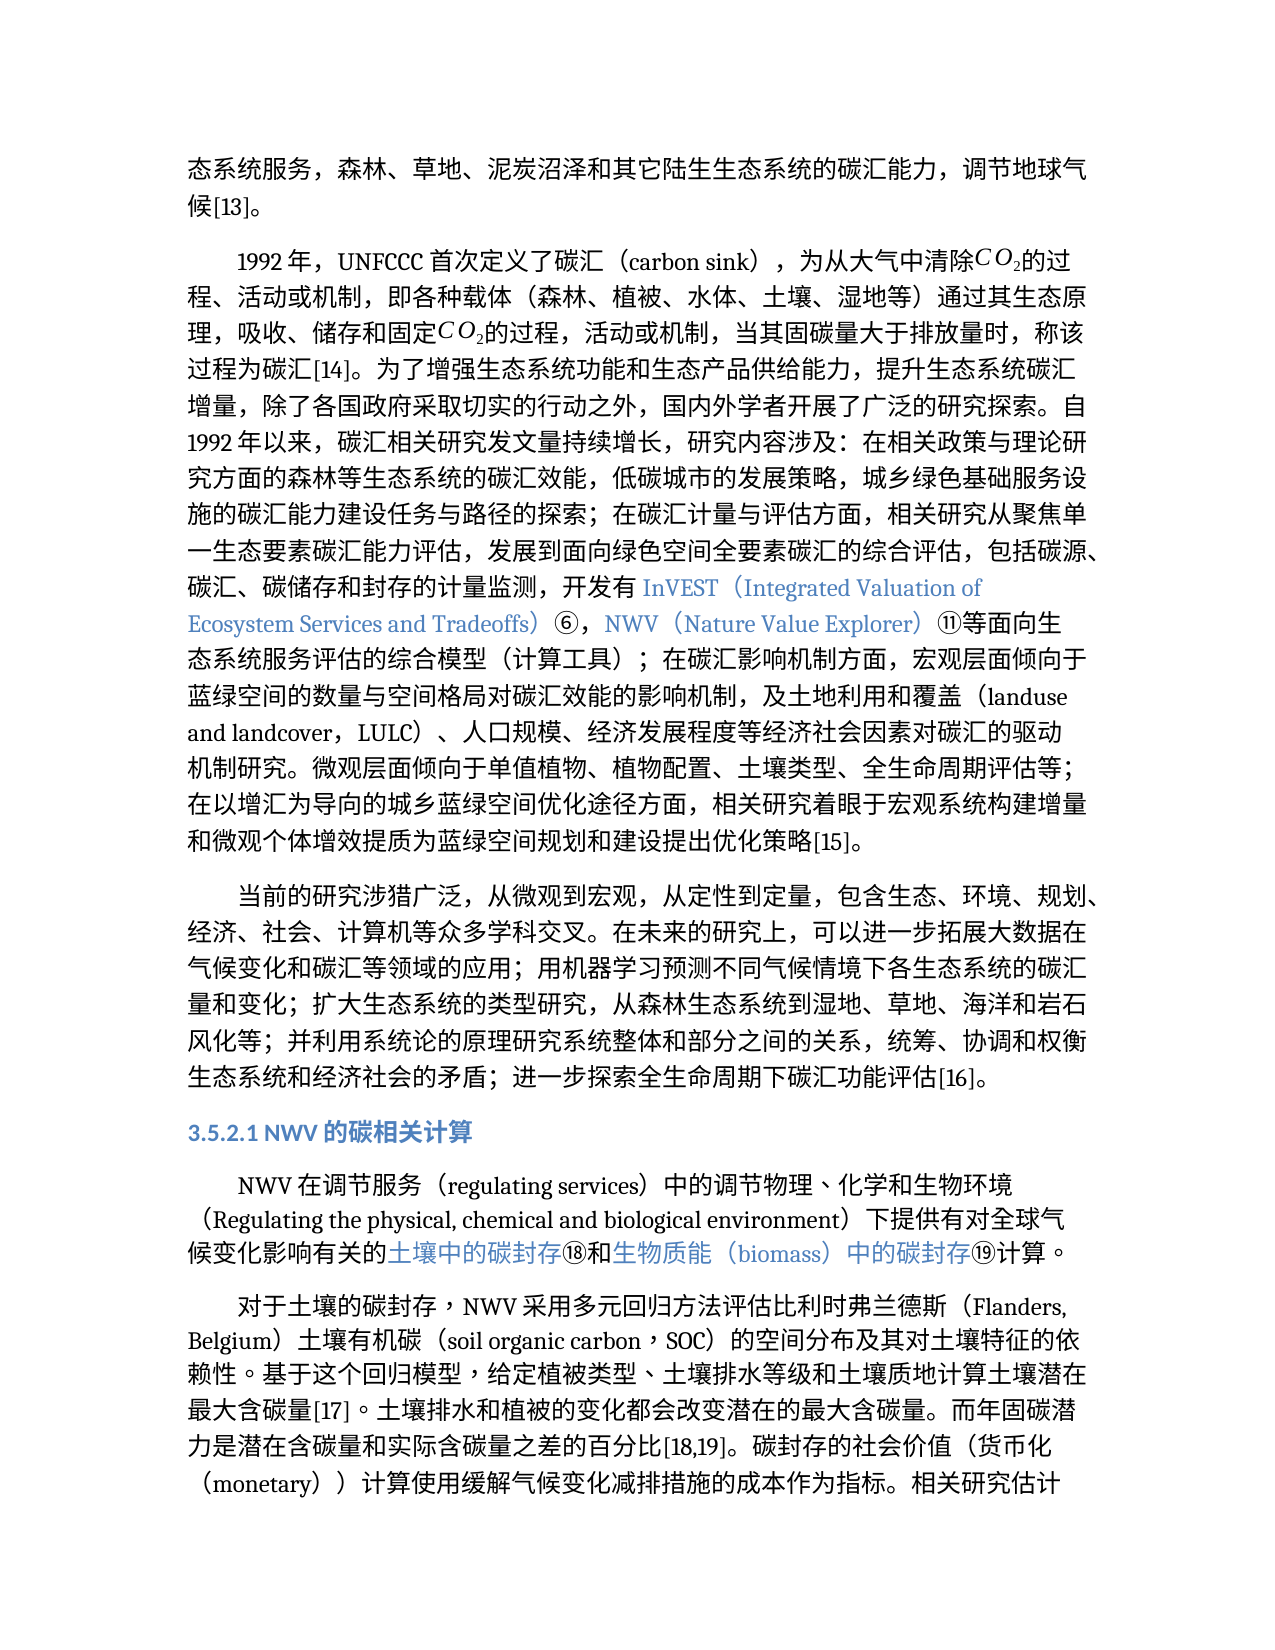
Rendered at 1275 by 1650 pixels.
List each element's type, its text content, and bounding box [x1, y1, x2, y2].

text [187, 1288, 1087, 1499]
text 当前的研究涉猎广泛，从微观到宏观，从定性到定量，包含生态、环境、规划、经济、社会、计算机等众多学科交叉。在未来的研究上，可以进一步拓展大数据在气候变化和碳汇等领域的应用；用机器学习预测不同气候情境下各生态系统的碳汇量和变化；扩大生态系统的类型研究，从森林生态系统到湿地、草地、海洋和岩石风化等；并利用系统论的原理研究系统整体和部分之间的关系，统筹、协调和权衡生态系统和经济社会的矛盾；进一步探索全生命周期下碳汇功能评估[16]。 [187, 876, 1087, 1094]
subtitle 3.5.2.1 NWV 的碳相关计算 [187, 1114, 1087, 1149]
text 1992年，UNFCCC 首次定义了碳汇（carbon sink），为从大气中清除的过程、活动或机制，即各种载体（森林、植被、水体、土壤、湿地等）通过其生态原理，吸收、储存和固定的过程，活动或机制，当其固碳量大于排放量时，称该过程为碳汇[14]。为了增强生态系统功能和生态产品供给能力，提升生态系统碳汇增量，除了各国政府采取切实的行动之外，国内外学者开展了广泛的研究探索。自1992年以来，碳汇相关研究发文量持续增长，研究内容涉及：在相关政策与理论研究方面的森林等生态系统的碳汇效能，低碳城市的发展策略，城乡绿色基础服务设施的碳汇能力建设任务与路径的探索；在碳汇计量与评估方面，相关研究从聚焦单一生态要素碳汇能力评估，发展到面向绿色空间全要素碳汇的综合评估，包括碳源、碳汇、碳储存和封存的计量监测，开发有InVEST（Integrated Valuation of Ecosystem Services and Tradeoffs）⑥，NWV（Nature Value Explorer）⑪等面向生态系统服务评估的综合模型（计算工具）；在碳汇影响机制方面，宏观层面倾向于蓝绿空间的数量与空间格局对碳汇效能的影响机制，及土地利用和覆盖（landuse and landcover，LULC）、人口规模、经济发展程度等经济社会因素对碳汇的驱动机制研究。微观层面倾向于单值植物、植物配置、土壤类型、全生命周期评估等；在以增汇为导向的城乡蓝绿空间优化途径方面，相关研究着眼于宏观系统构建增量和微观个体增效提质为蓝绿空间规划和建设提出优化策略[15]。 [187, 241, 1087, 857]
text NWV 在调节服务（regulating services）中的调节物理、化学和生物环境（Regulating the physical, chemical and biological environment）下提供有对全球气候变化影响有关的土壤中的碳封存⑱和生物质能（biomass）中的碳封存⑲计算。 [187, 1167, 1087, 1269]
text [187, 150, 1087, 222]
